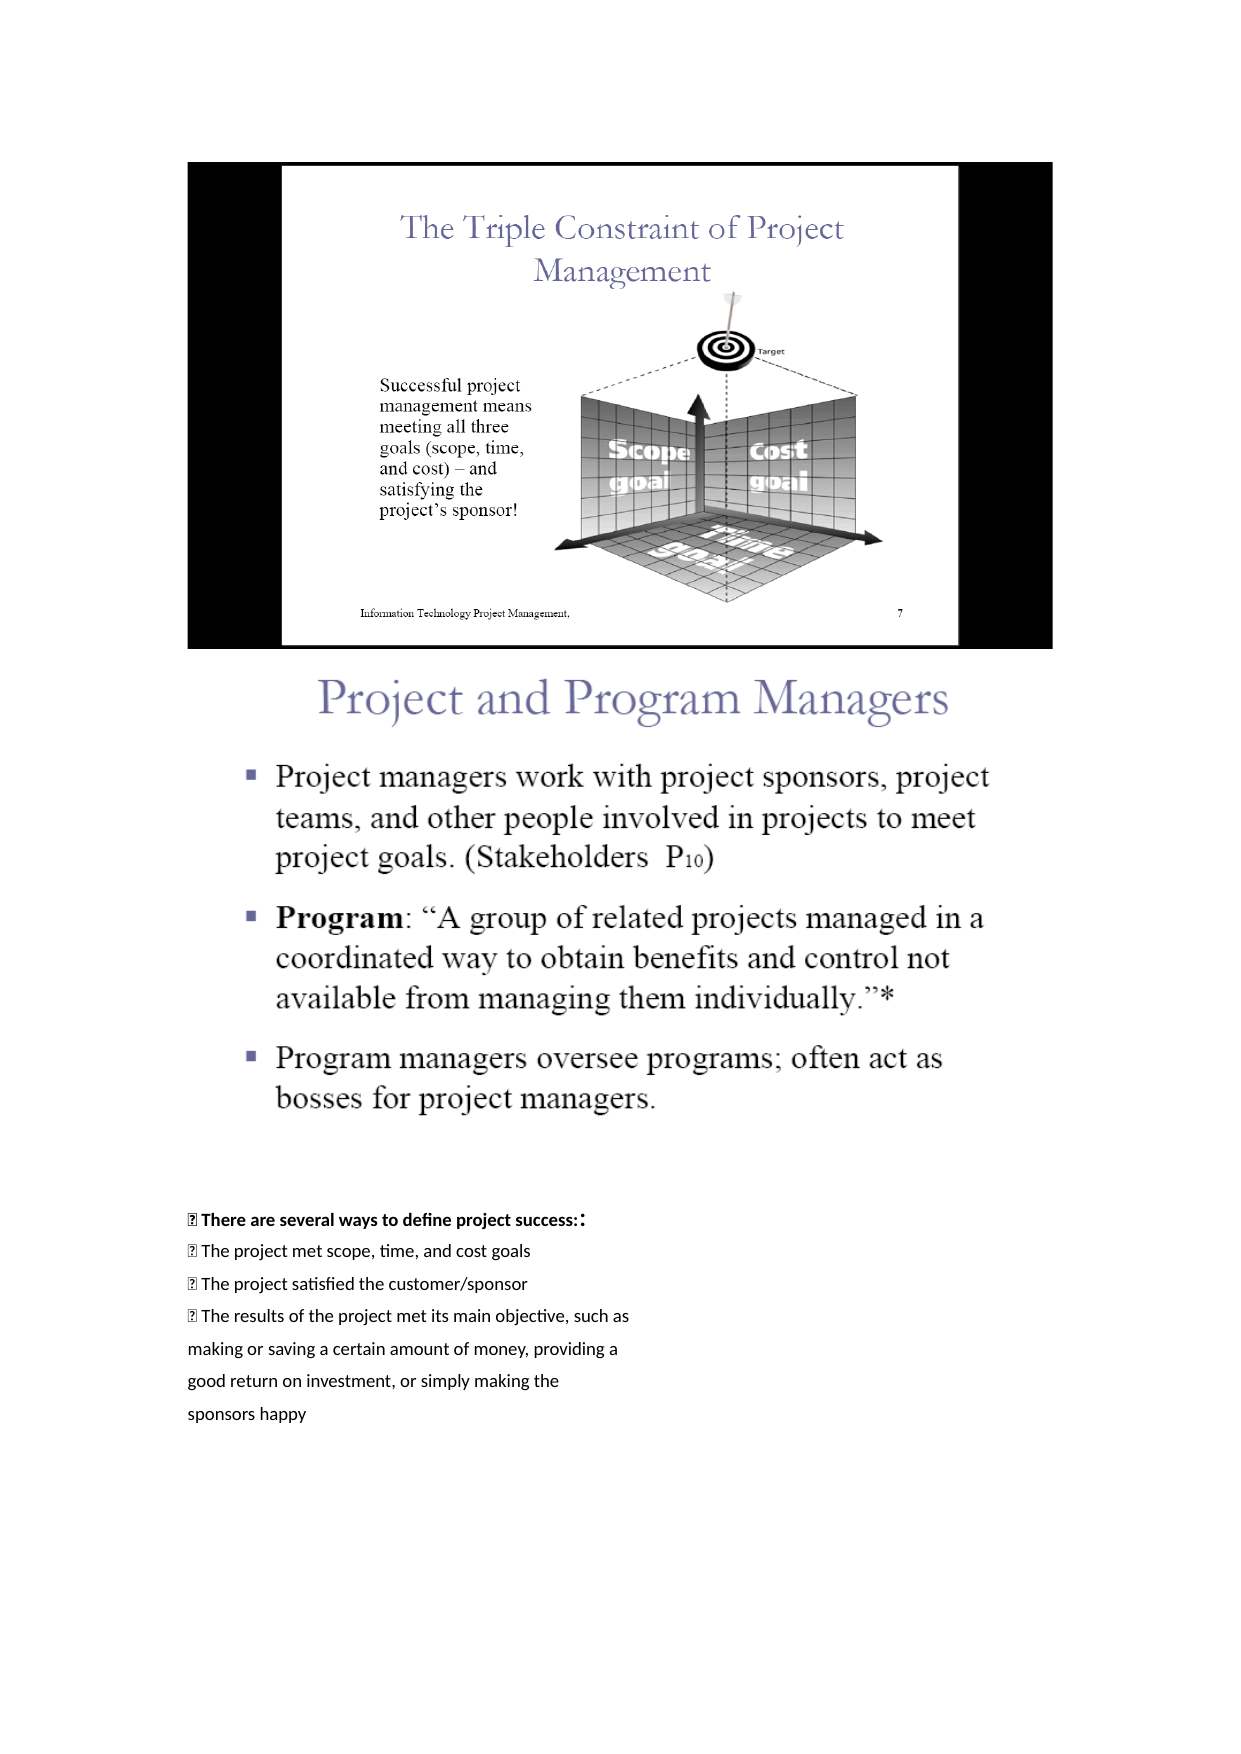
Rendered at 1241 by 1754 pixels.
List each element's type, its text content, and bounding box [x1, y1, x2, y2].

text  The project satisfied the customer/sponsor [187, 1267, 1053, 1299]
text sponsors happy [187, 1397, 1053, 1429]
picture [187, 162, 1053, 649]
text good return on investment, or simply making the [187, 1364, 1053, 1397]
text  There are several ways to define project success:： [187, 1202, 1053, 1234]
text  The results of the project met its main objective, such as [187, 1299, 1053, 1332]
text making or saving a certain amount of money, providing a [187, 1332, 1053, 1364]
text  The project met scope, time, and cost goals [187, 1234, 1053, 1267]
